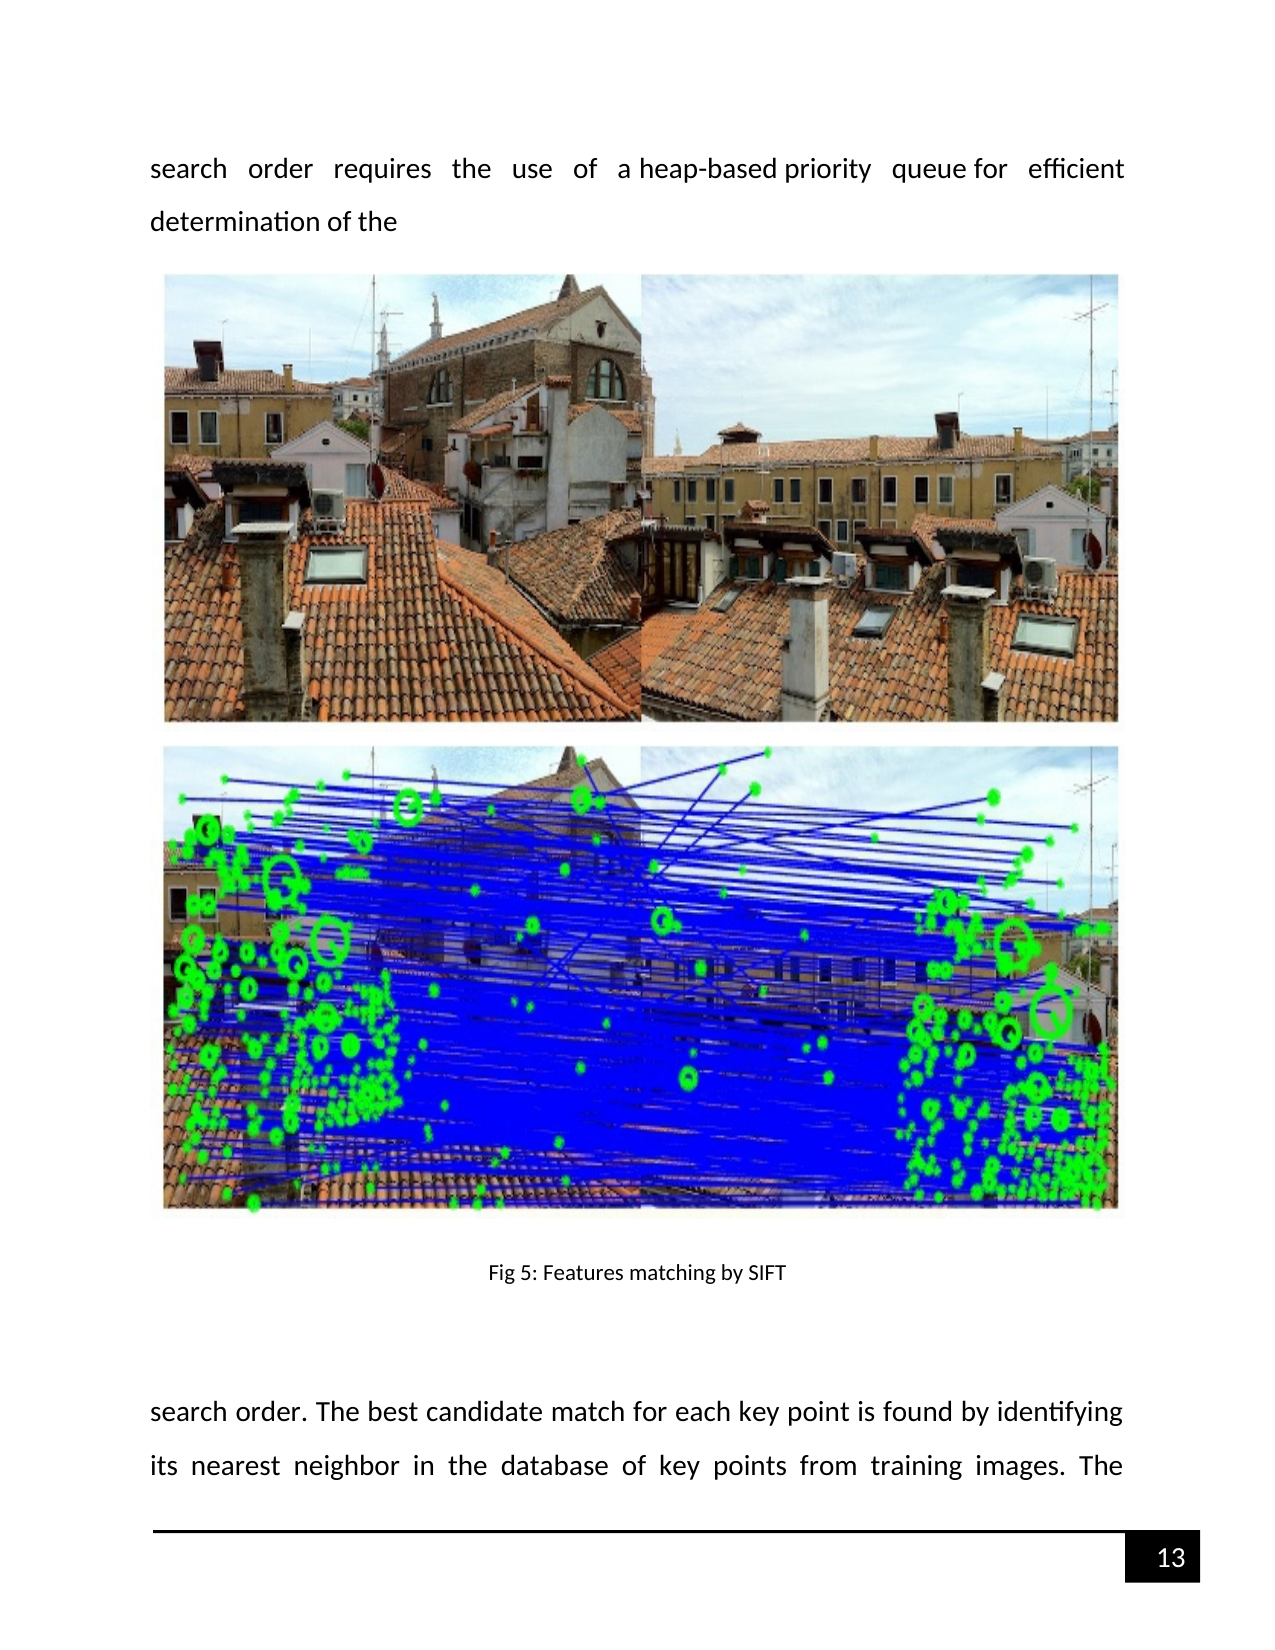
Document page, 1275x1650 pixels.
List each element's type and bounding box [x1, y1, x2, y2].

picture [150, 745, 1125, 1219]
text [150, 150, 1125, 239]
text [150, 1393, 1125, 1483]
picture [151, 273, 1125, 732]
